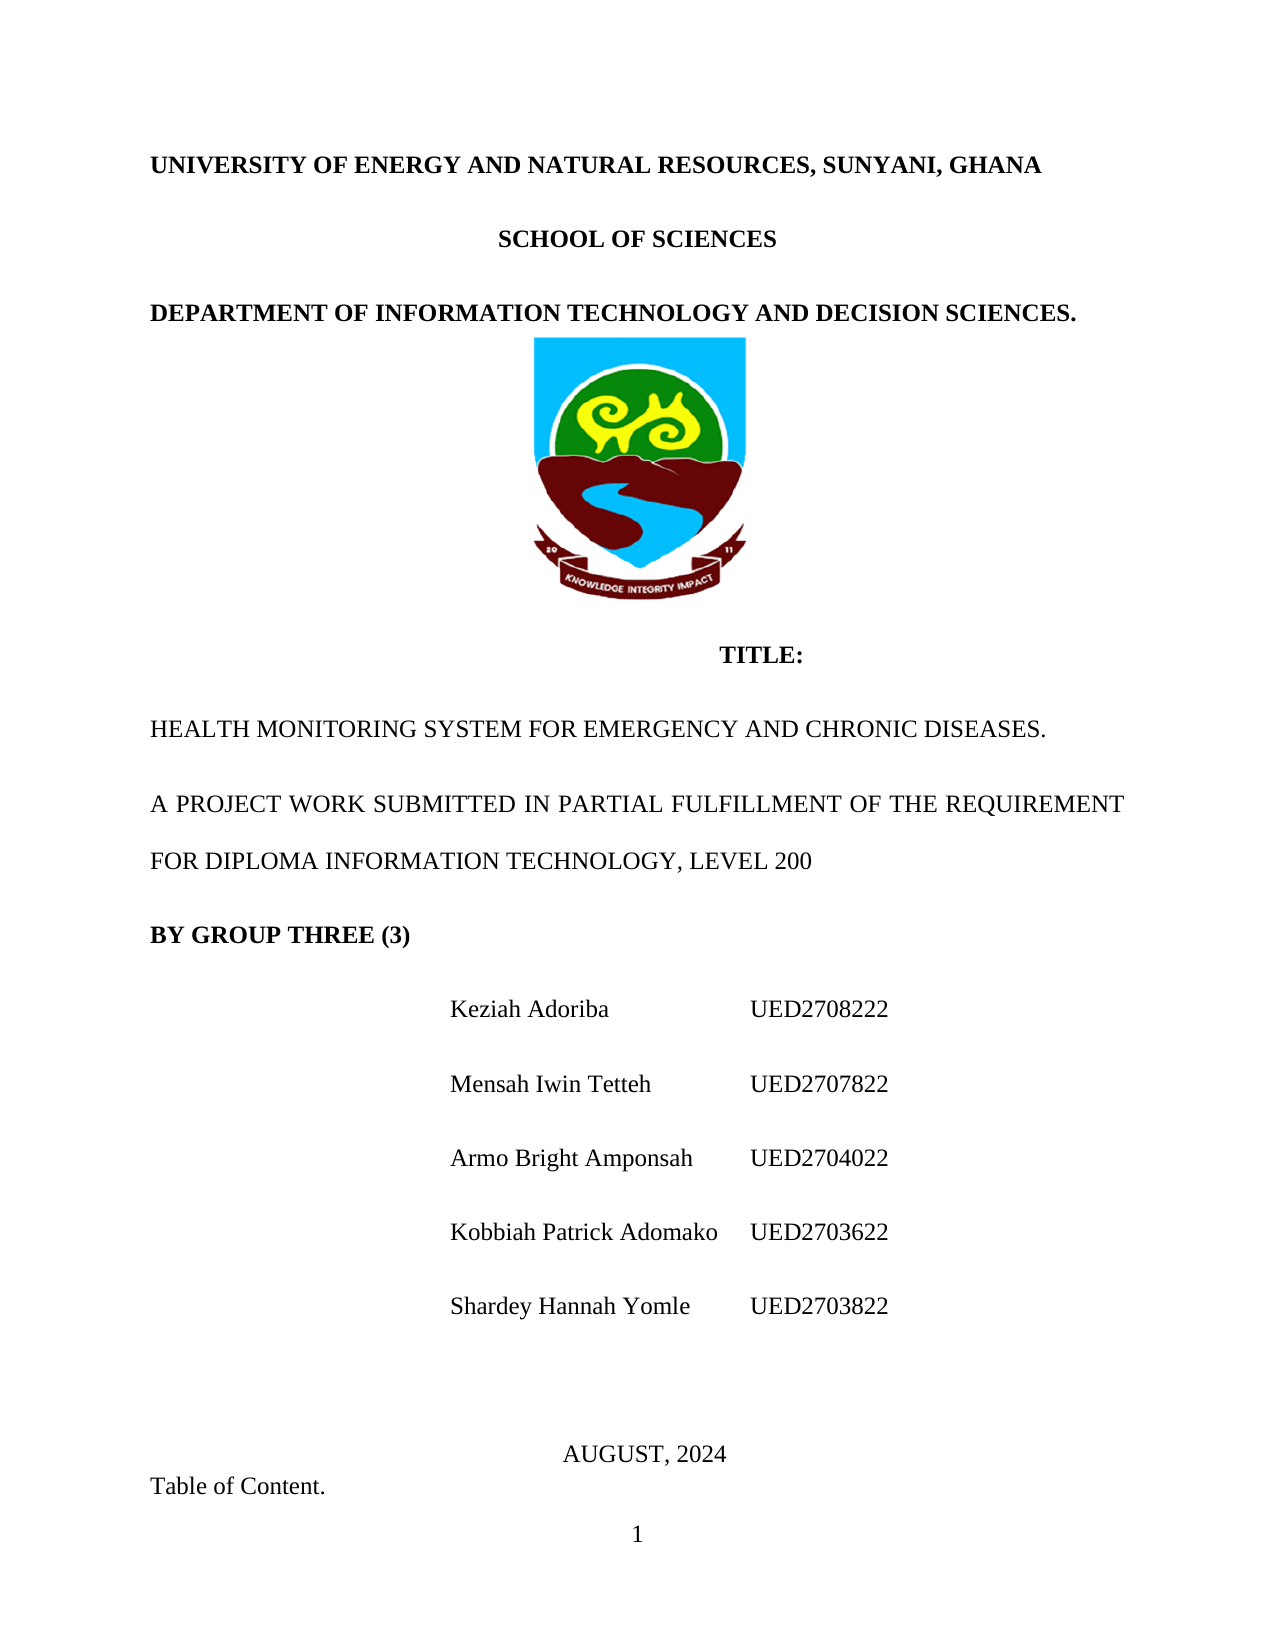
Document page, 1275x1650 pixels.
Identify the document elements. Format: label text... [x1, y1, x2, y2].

text TITLE: [150, 640, 1125, 669]
text Keziah Adoriba UED2708222 [375, 994, 1125, 1023]
picture [525, 330, 751, 603]
text Mensah Iwin Tetteh UED2707822 [375, 1069, 1125, 1097]
text Shardey Hannah Yomle UED2703822 [375, 1291, 1125, 1320]
text Armo Bright Amponsah UED2704022 [375, 1143, 1125, 1172]
text Kobbiah Patrick Adomako UED2703622 [375, 1217, 1125, 1246]
text HEALTH MONITORING SYSTEM FOR EMERGENCY AND CHRONIC DISEASES. [150, 714, 1125, 743]
text UNIVERSITY OF ENERGY AND NATURAL RESOURCES, SUNYANI, GHANA [150, 150, 1125, 179]
text DEPARTMENT OF INFORMATION TECHNOLOGY AND DECISION SCIENCES. [150, 298, 1125, 327]
text SCHOOL OF SCIENCES [150, 224, 1125, 253]
text BY GROUP THREE (3) [150, 920, 1125, 949]
text AUGUST, 2024 [150, 1439, 1125, 1468]
text A PROJECT WORK SUBMITTED IN PARTIAL FULFILLMENT OF THE REQUIREMENT FOR DIPLOMA INFORMATION TECHNOLOGY, LEVEL 200 [150, 789, 1125, 875]
